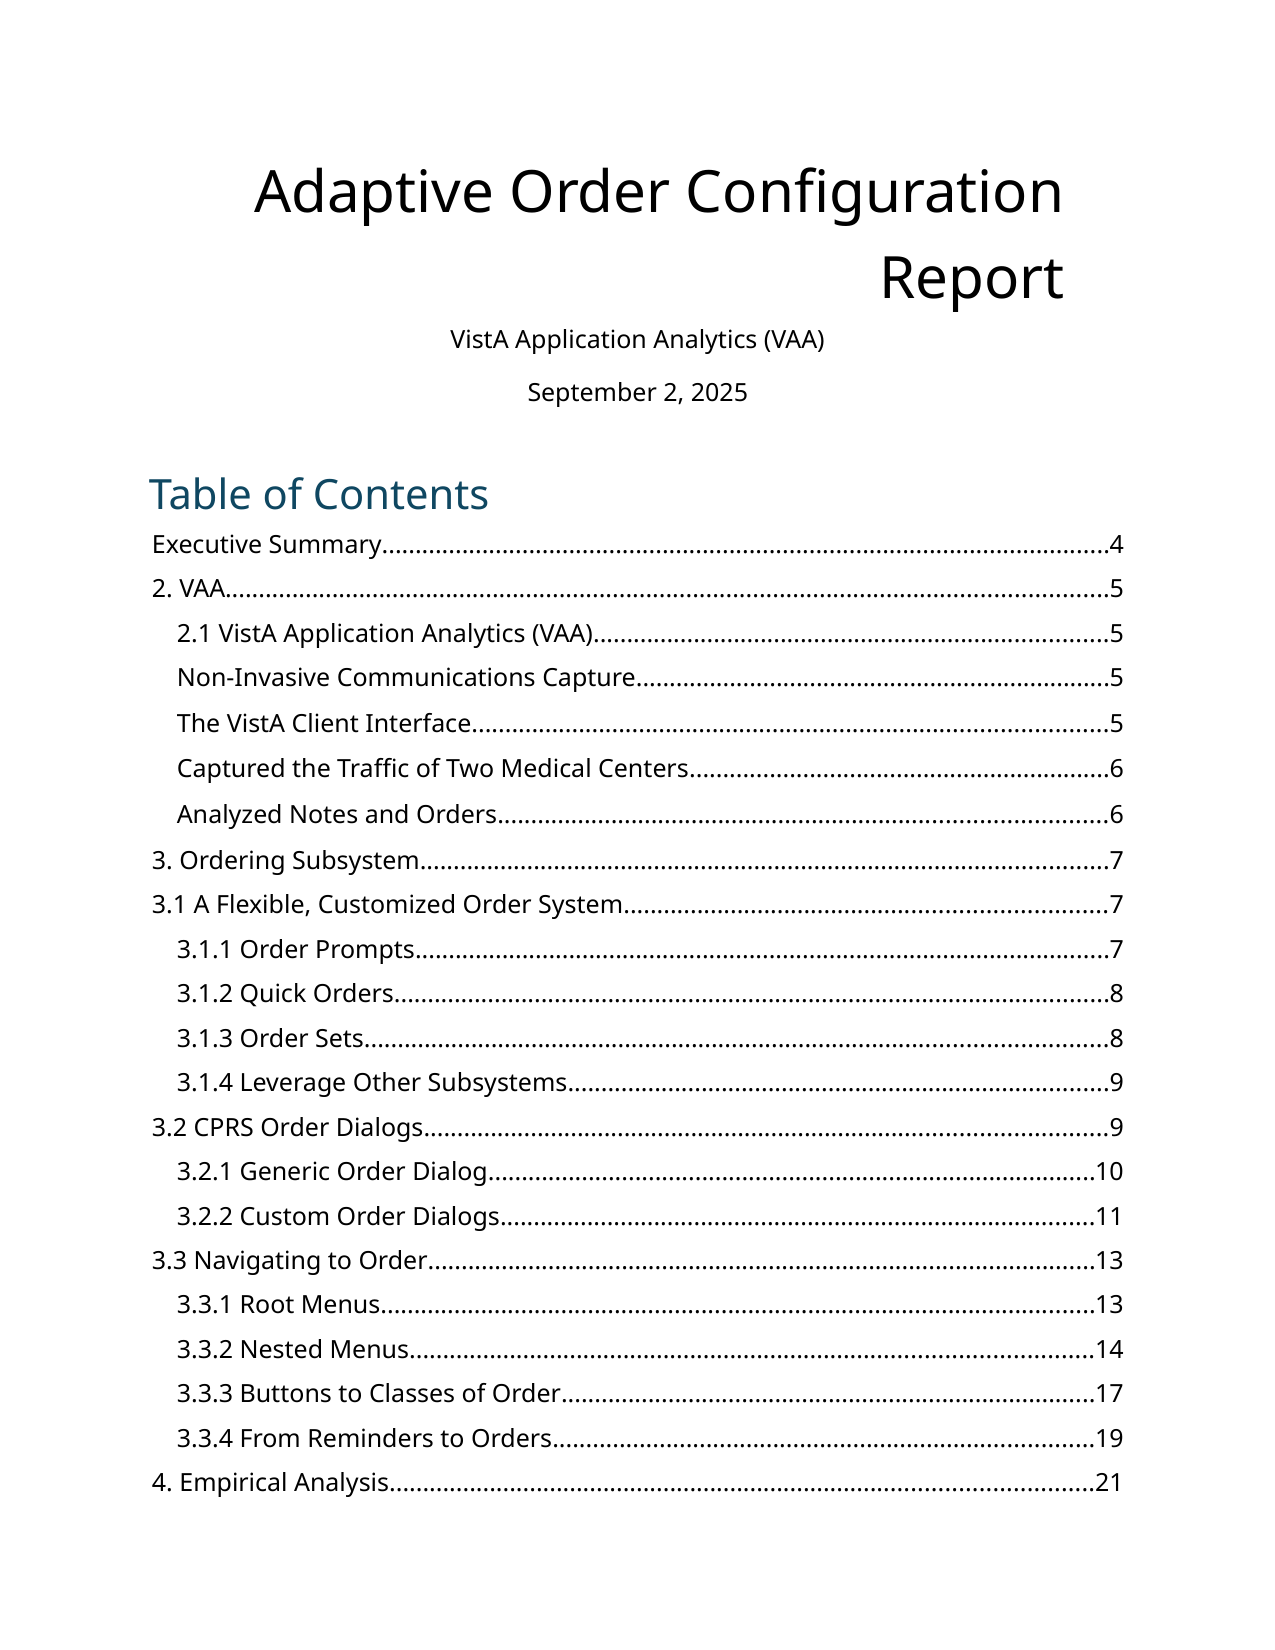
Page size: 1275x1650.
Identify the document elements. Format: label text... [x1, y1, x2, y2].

text Adaptive Order Configuration Report [150, 150, 1064, 315]
text VistA Application Analytics (VAA) [150, 322, 1125, 356]
text September 2, 2025 [150, 375, 1125, 409]
